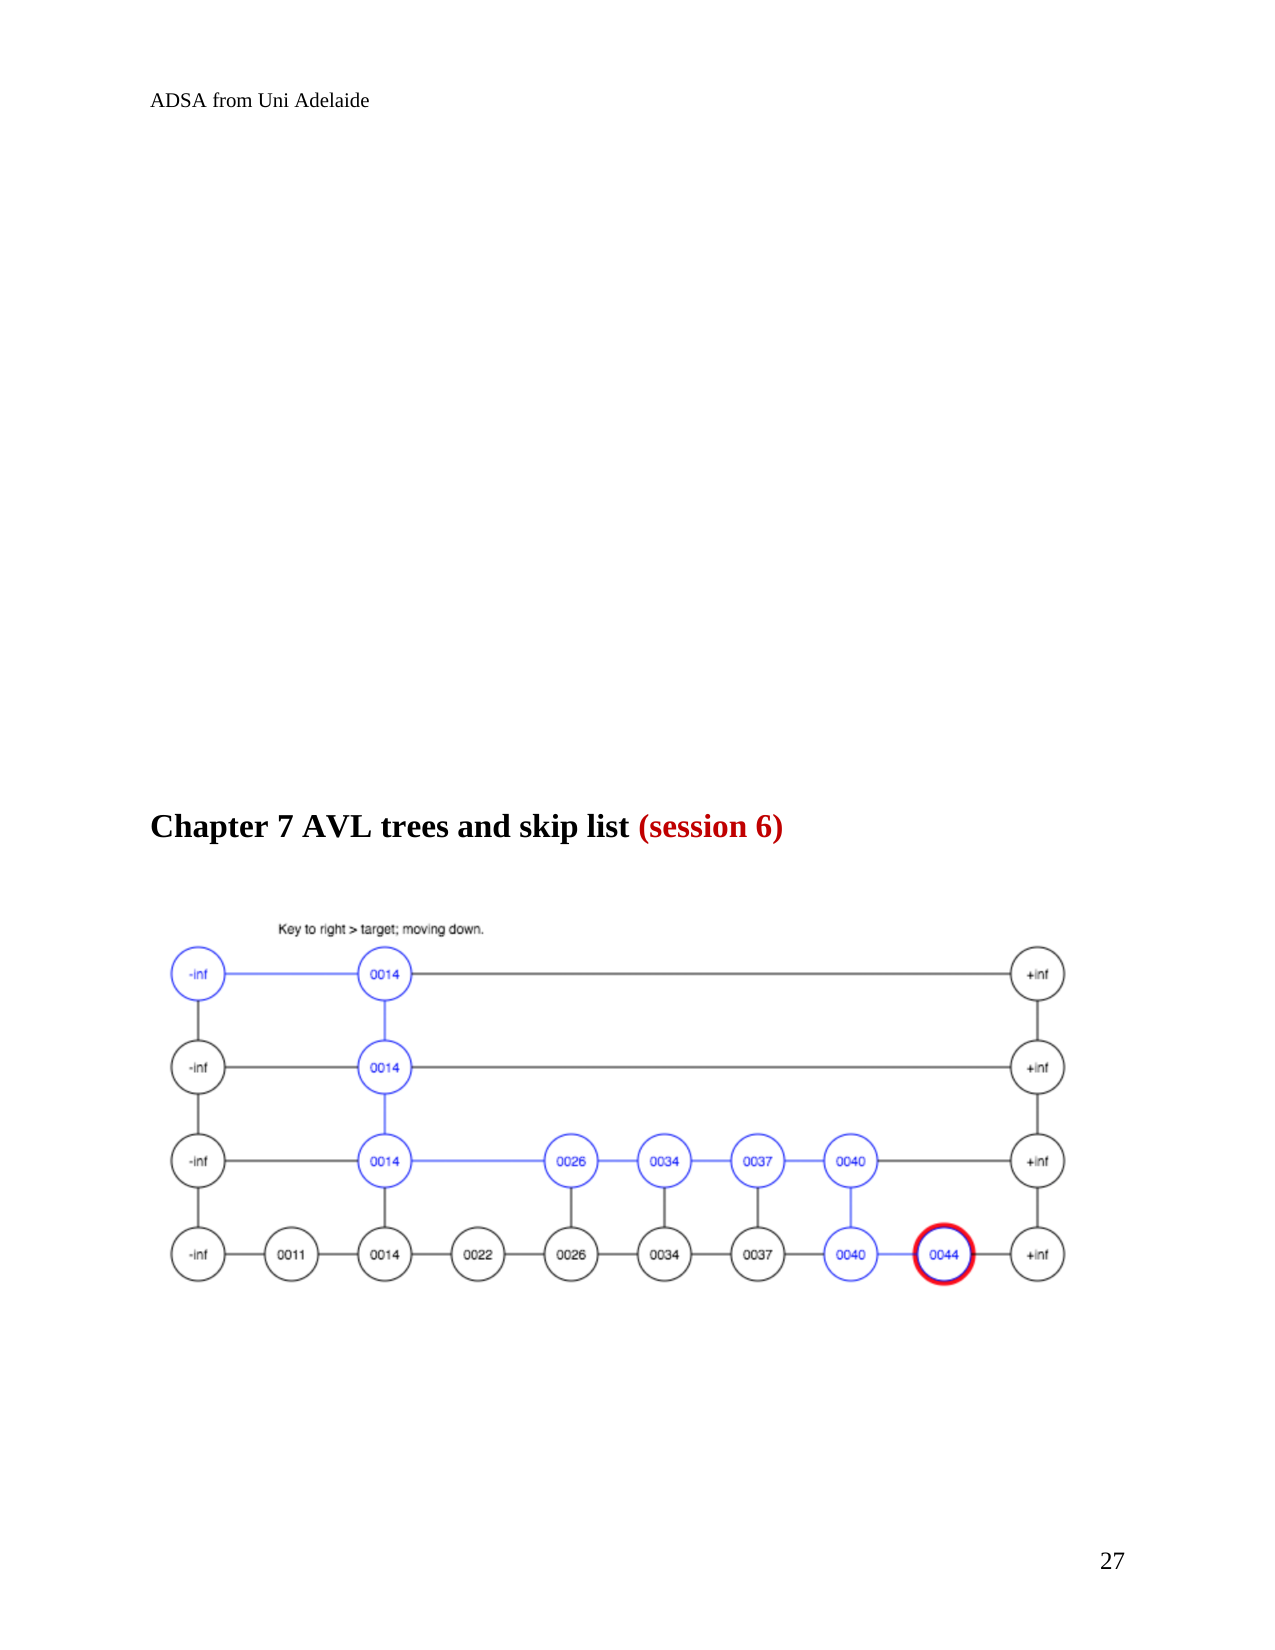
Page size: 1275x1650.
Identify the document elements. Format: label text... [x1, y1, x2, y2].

text Chapter 7 AVL trees and skip list (session 6) [150, 807, 1125, 845]
picture [150, 908, 1125, 1318]
